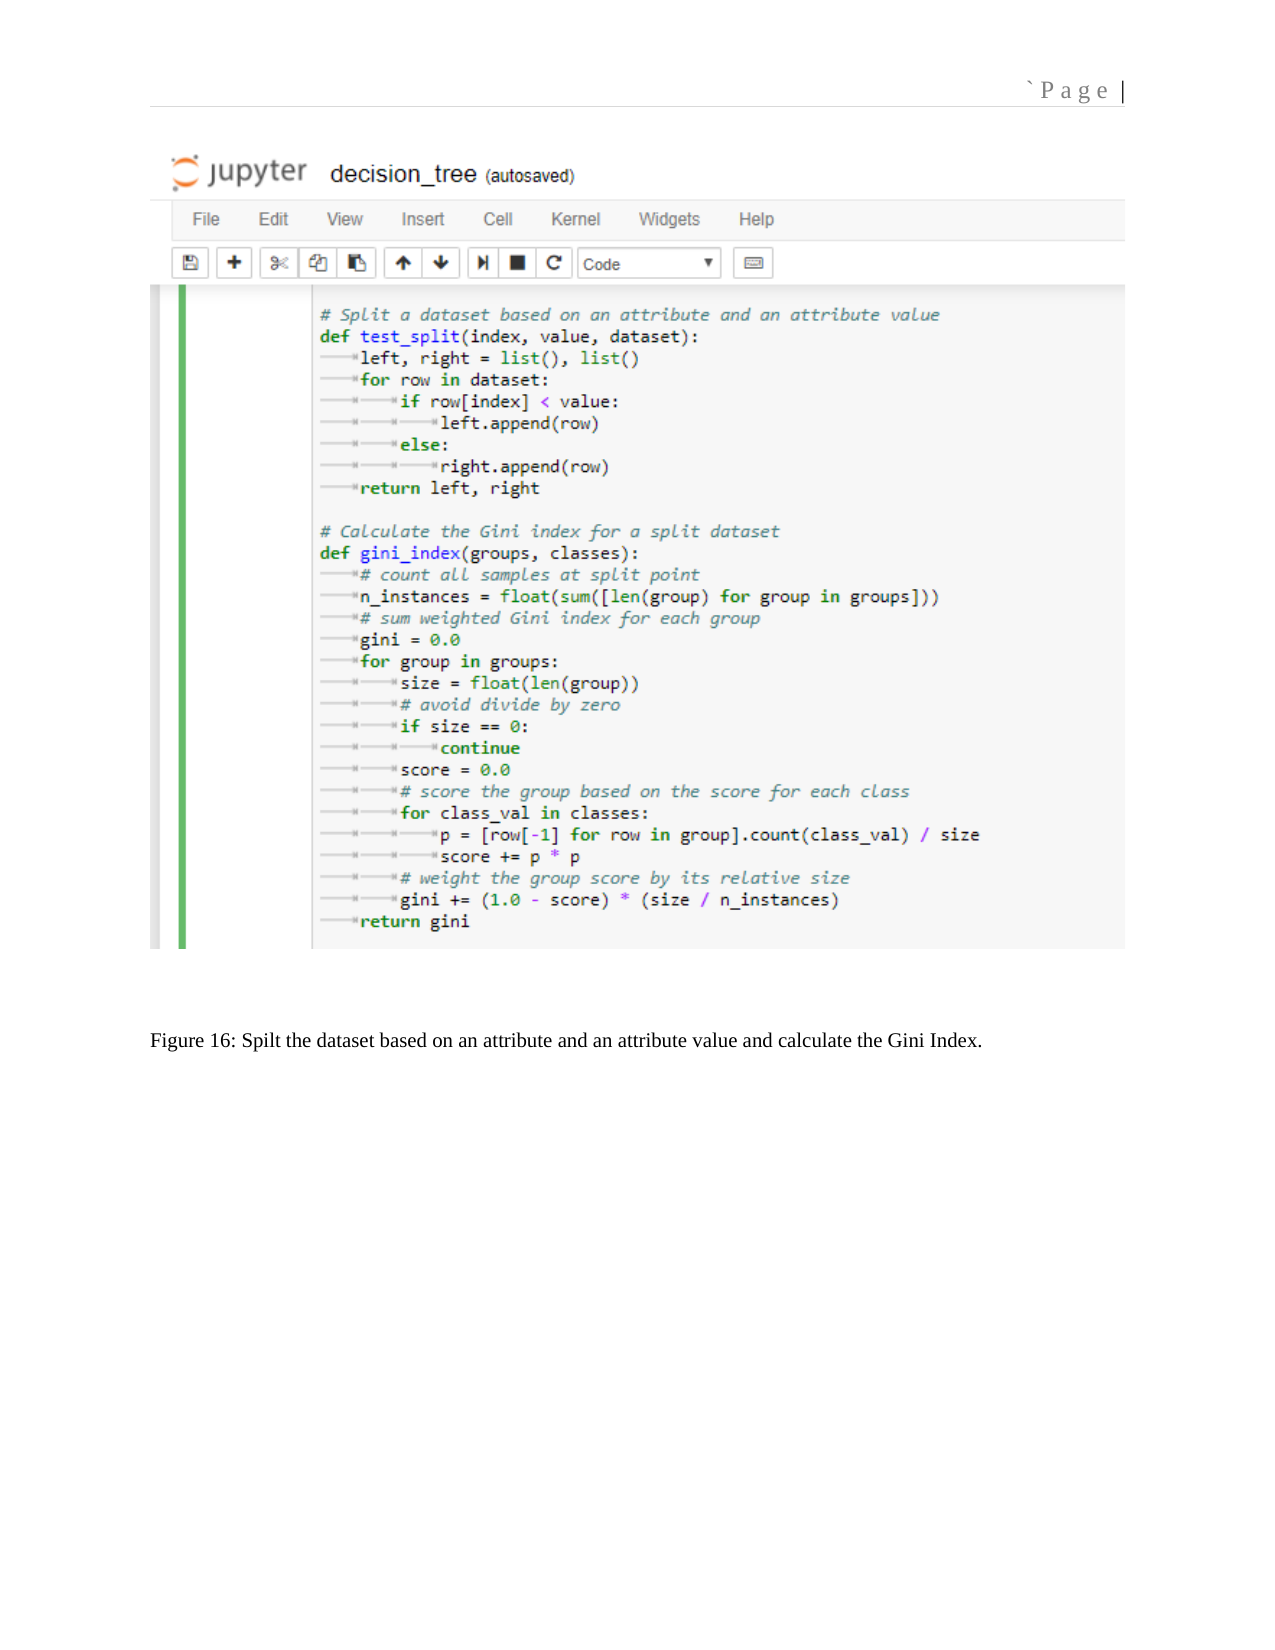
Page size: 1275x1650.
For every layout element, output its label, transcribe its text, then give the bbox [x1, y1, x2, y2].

picture [150, 150, 1125, 949]
text Figure 16: Spilt the dataset based on an attribute and an attribute value and calculate the Gini Index. [150, 1028, 1125, 1052]
